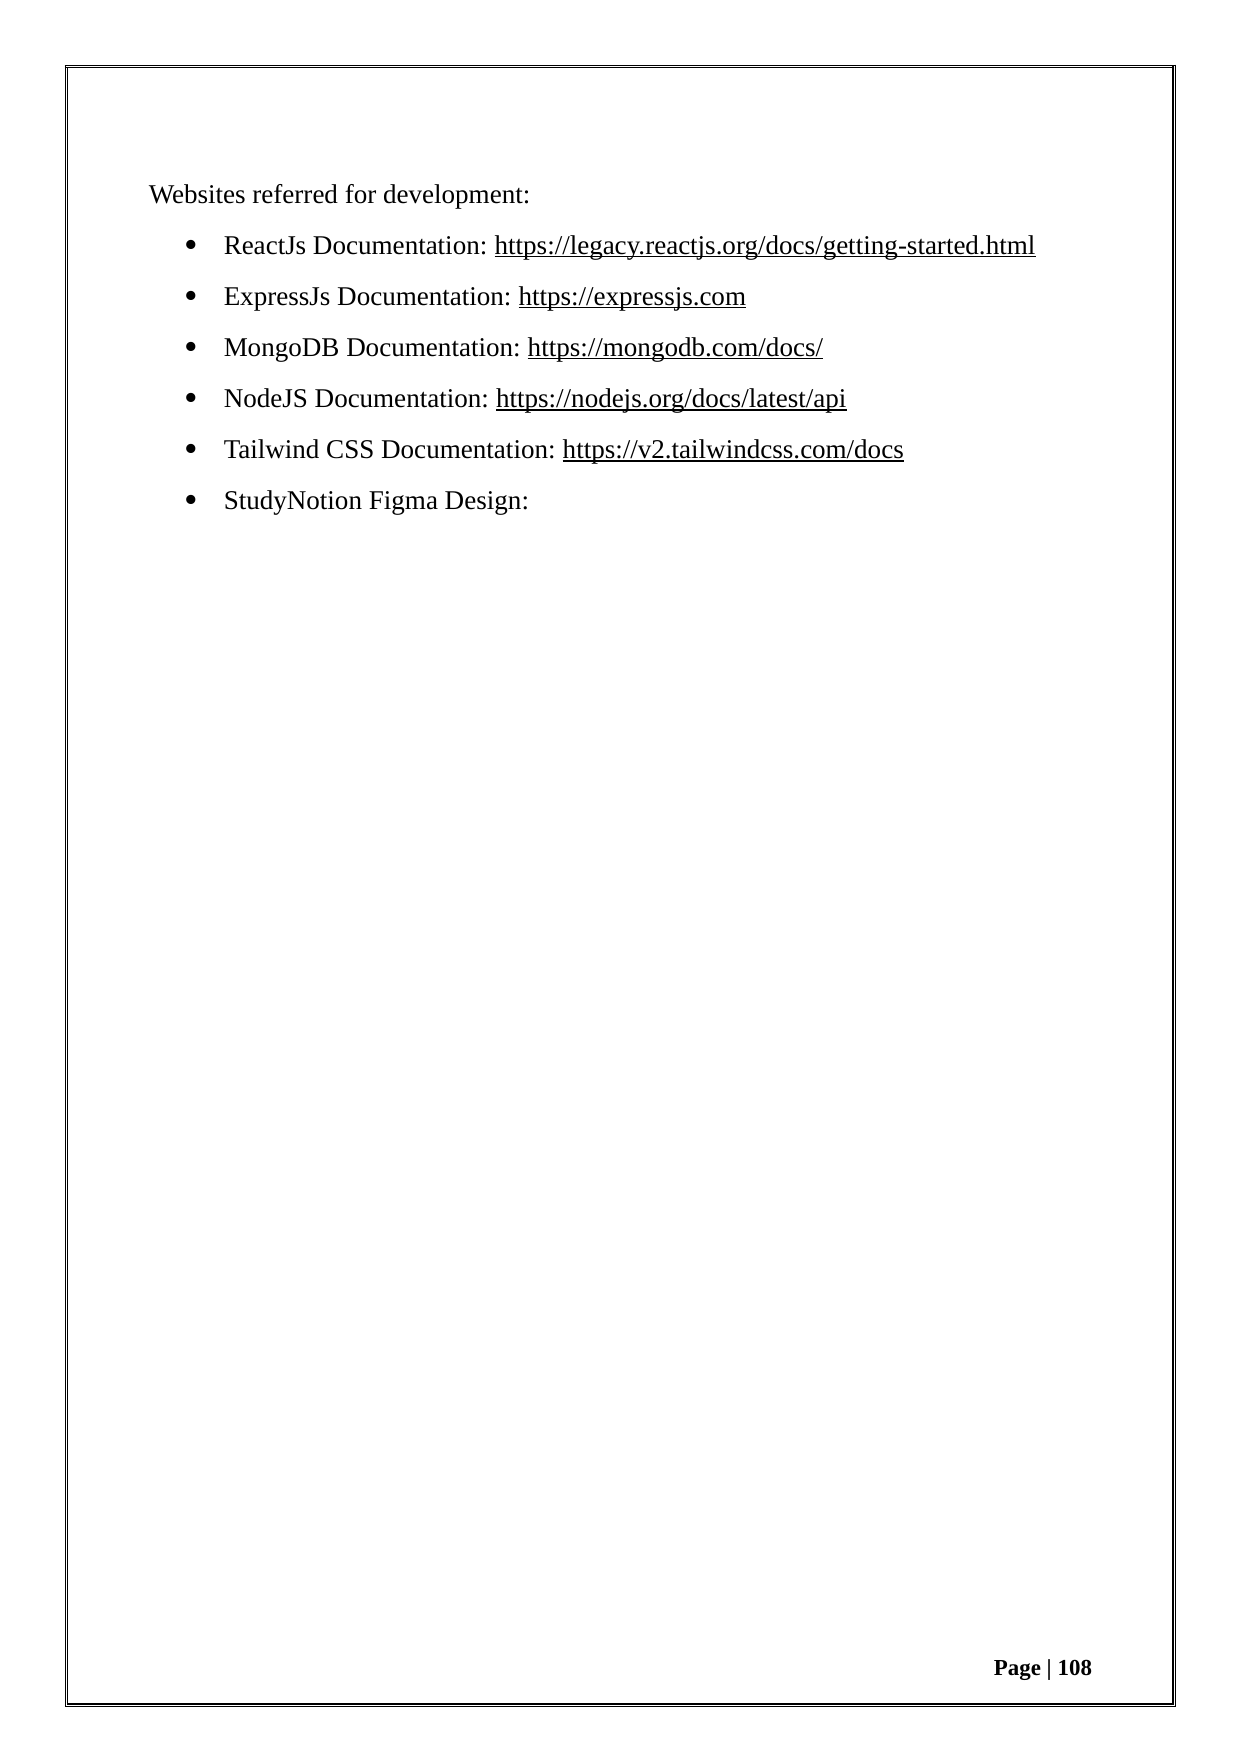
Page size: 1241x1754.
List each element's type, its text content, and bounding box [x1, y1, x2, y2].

subtitle Websites referred for development: [148, 178, 1092, 209]
subtitle NodeJS Documentation: https://nodejs.org/docs/latest/api [186, 382, 1092, 413]
subtitle ExpressJs Documentation: https://expressjs.com [186, 280, 1092, 311]
subtitle ReactJs Documentation: https://legacy.reactjs.org/docs/getting-started.html [186, 229, 1092, 260]
subtitle StudyNotion Figma Design: [186, 484, 1092, 515]
subtitle Tailwind CSS Documentation: https://v2.tailwindcss.com/docs [186, 433, 1092, 464]
subtitle MongoDB Documentation: https://mongodb.com/docs/ [186, 331, 1092, 362]
